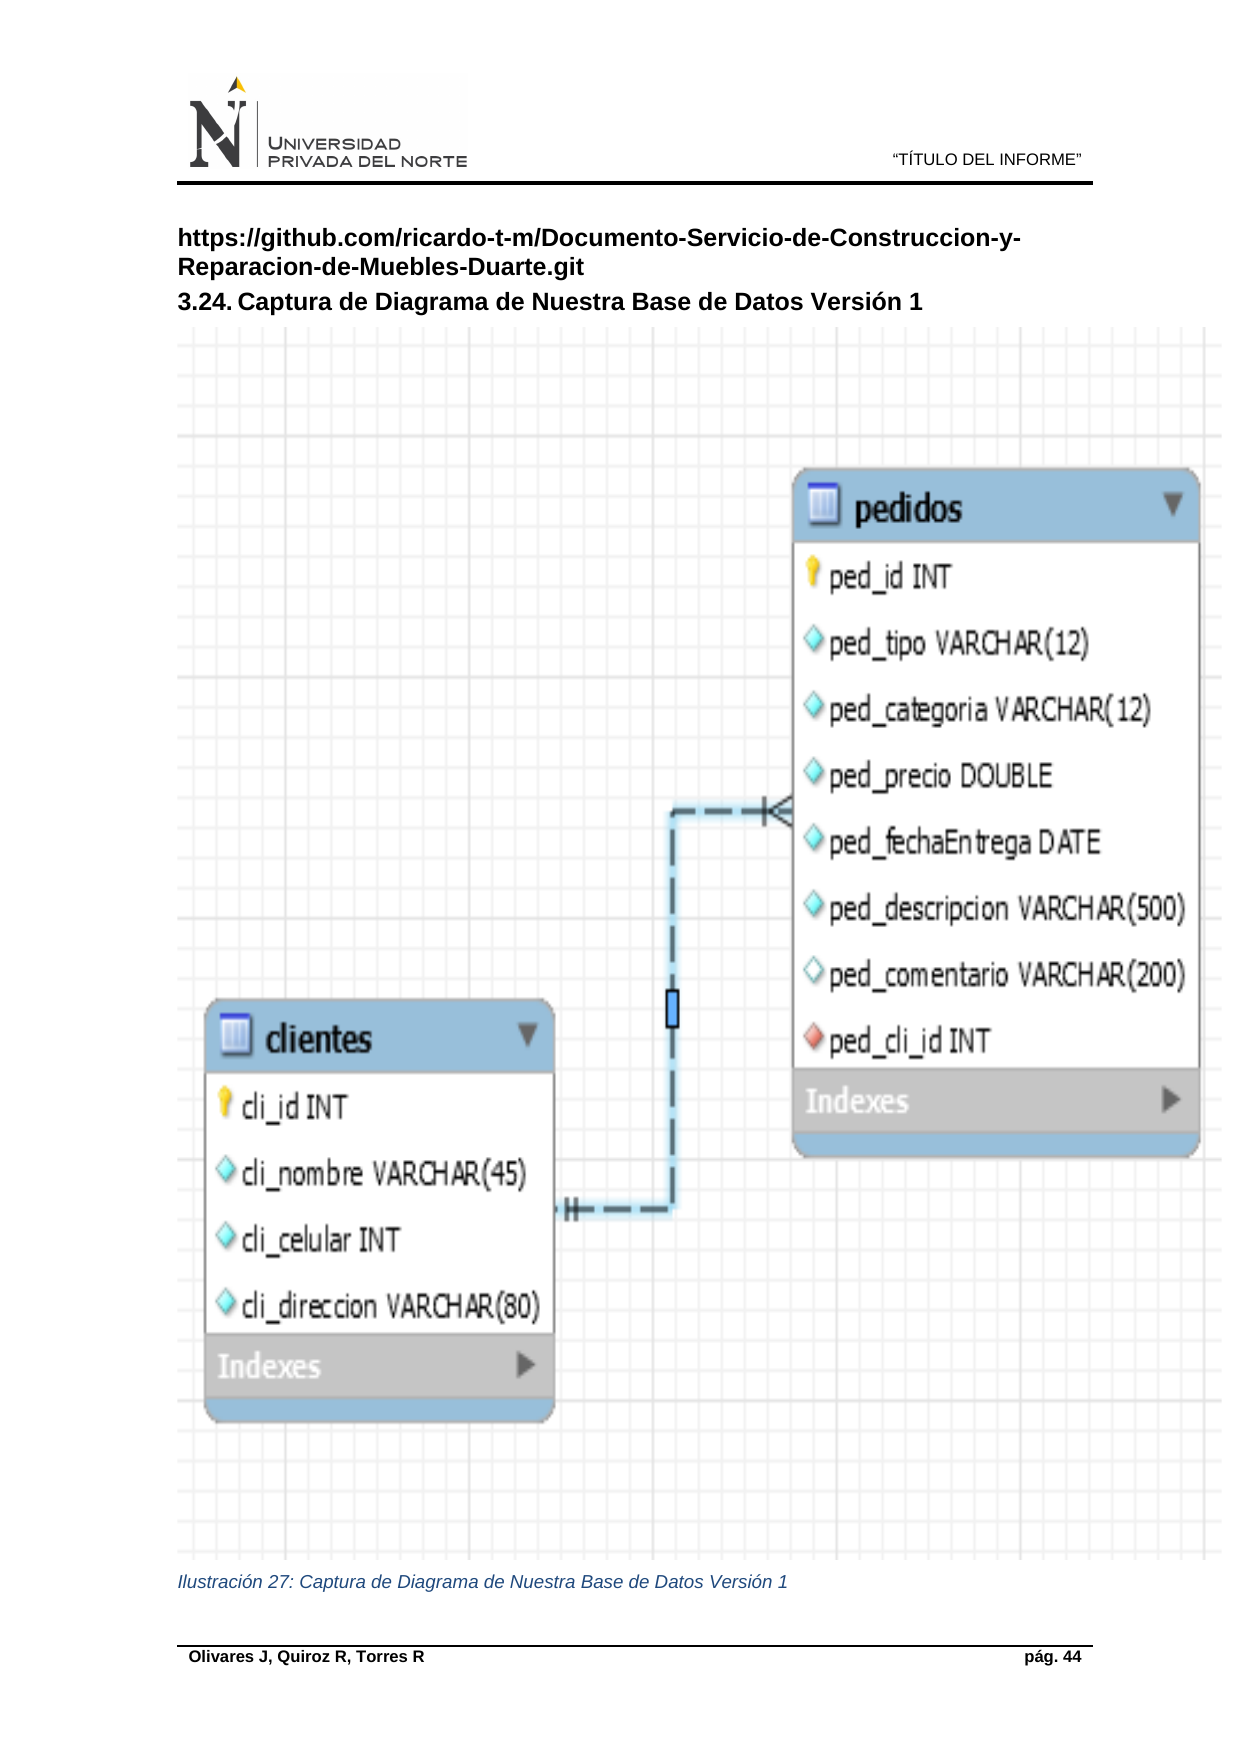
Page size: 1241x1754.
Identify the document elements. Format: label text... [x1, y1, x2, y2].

text https://github.com/ricardo-t-m/Documento-Servicio-de-Construccion-y-Reparacion-de-Muebles-Duarte.git [177, 223, 1092, 280]
picture [188, 73, 469, 169]
picture [177, 327, 1222, 1560]
text Ilustración 27: Captura de Diagrama de Nuestra Base de Datos Versión 1 [177, 1571, 1092, 1593]
subtitle Captura de Diagrama de Nuestra Base de Datos Versión 1 [177, 287, 1092, 315]
